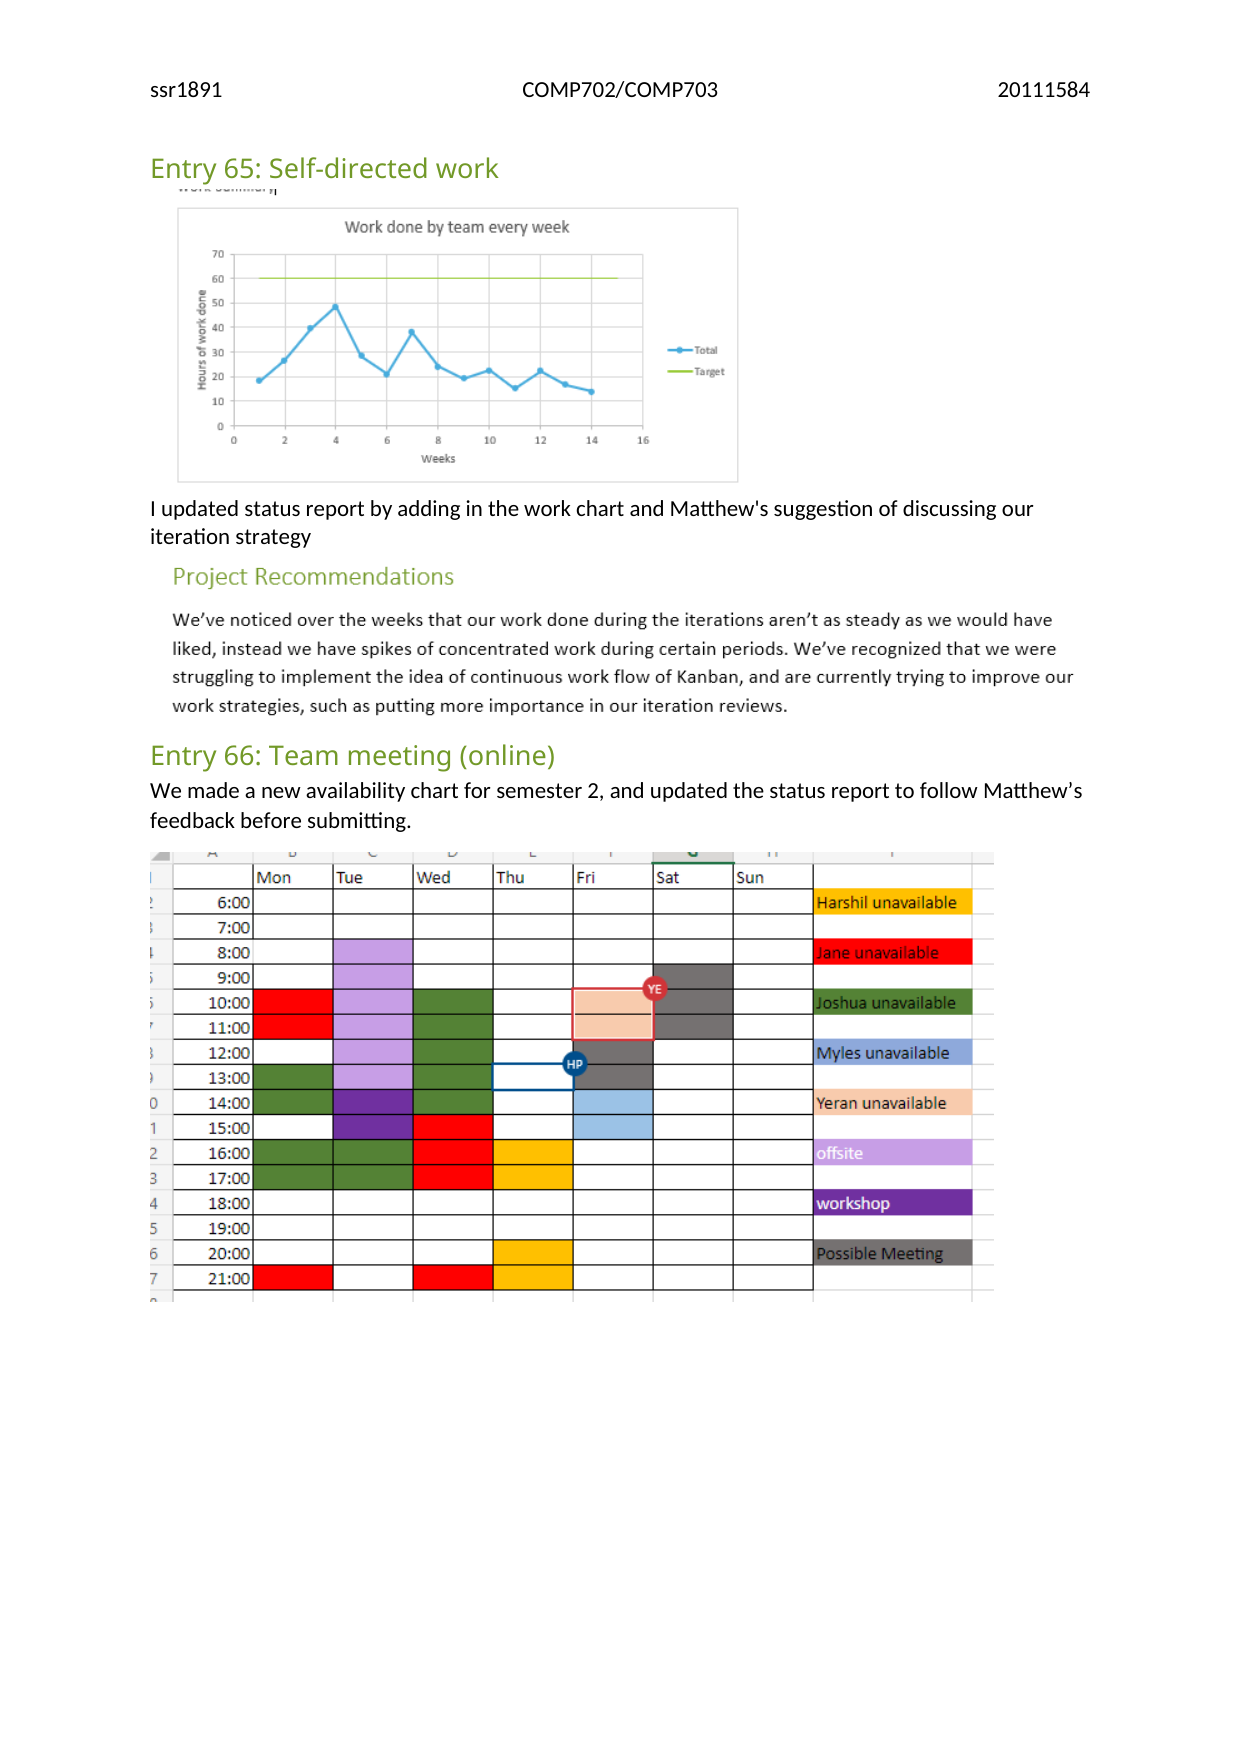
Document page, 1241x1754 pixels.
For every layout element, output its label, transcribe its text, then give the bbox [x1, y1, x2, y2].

text I updated status report by adding in the work chart and Matthew's suggestion of discussing our iteration strategy [150, 494, 1090, 550]
picture [150, 189, 750, 494]
text We made a new availability chart for semester 2, and updated the status report to follow Matthew’s feedback before submitting. [150, 776, 1090, 834]
subtitle Entry 66: Team meeting (online) [150, 736, 1090, 773]
picture [150, 852, 994, 1302]
picture [150, 550, 1091, 732]
subtitle Entry 65: Self-directed work [150, 150, 1090, 187]
